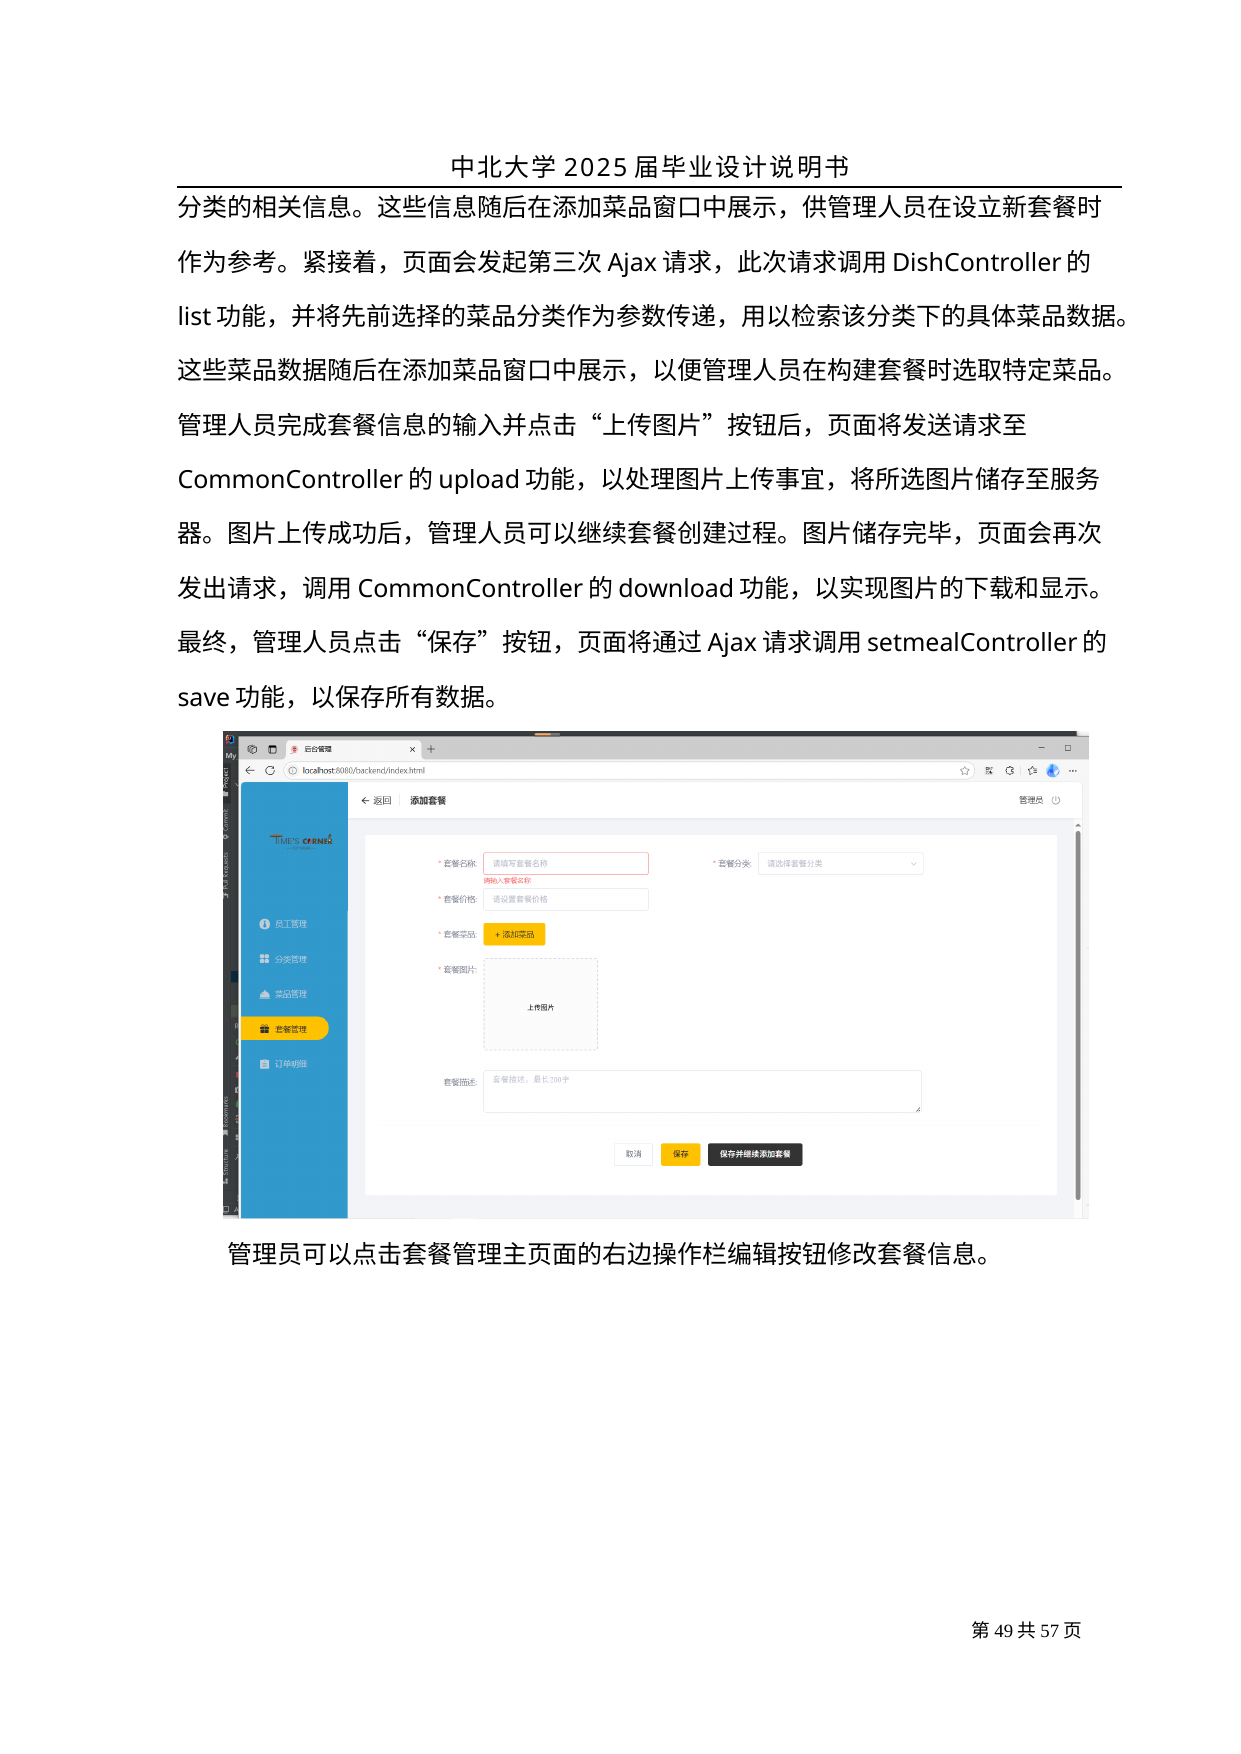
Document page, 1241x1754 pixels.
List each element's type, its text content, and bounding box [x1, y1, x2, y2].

picture [223, 731, 1089, 1219]
text 管理员可以点击套餐管理主页面的右边操作栏编辑按钮修改套餐信息。 [177, 1234, 1122, 1270]
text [177, 188, 1122, 713]
